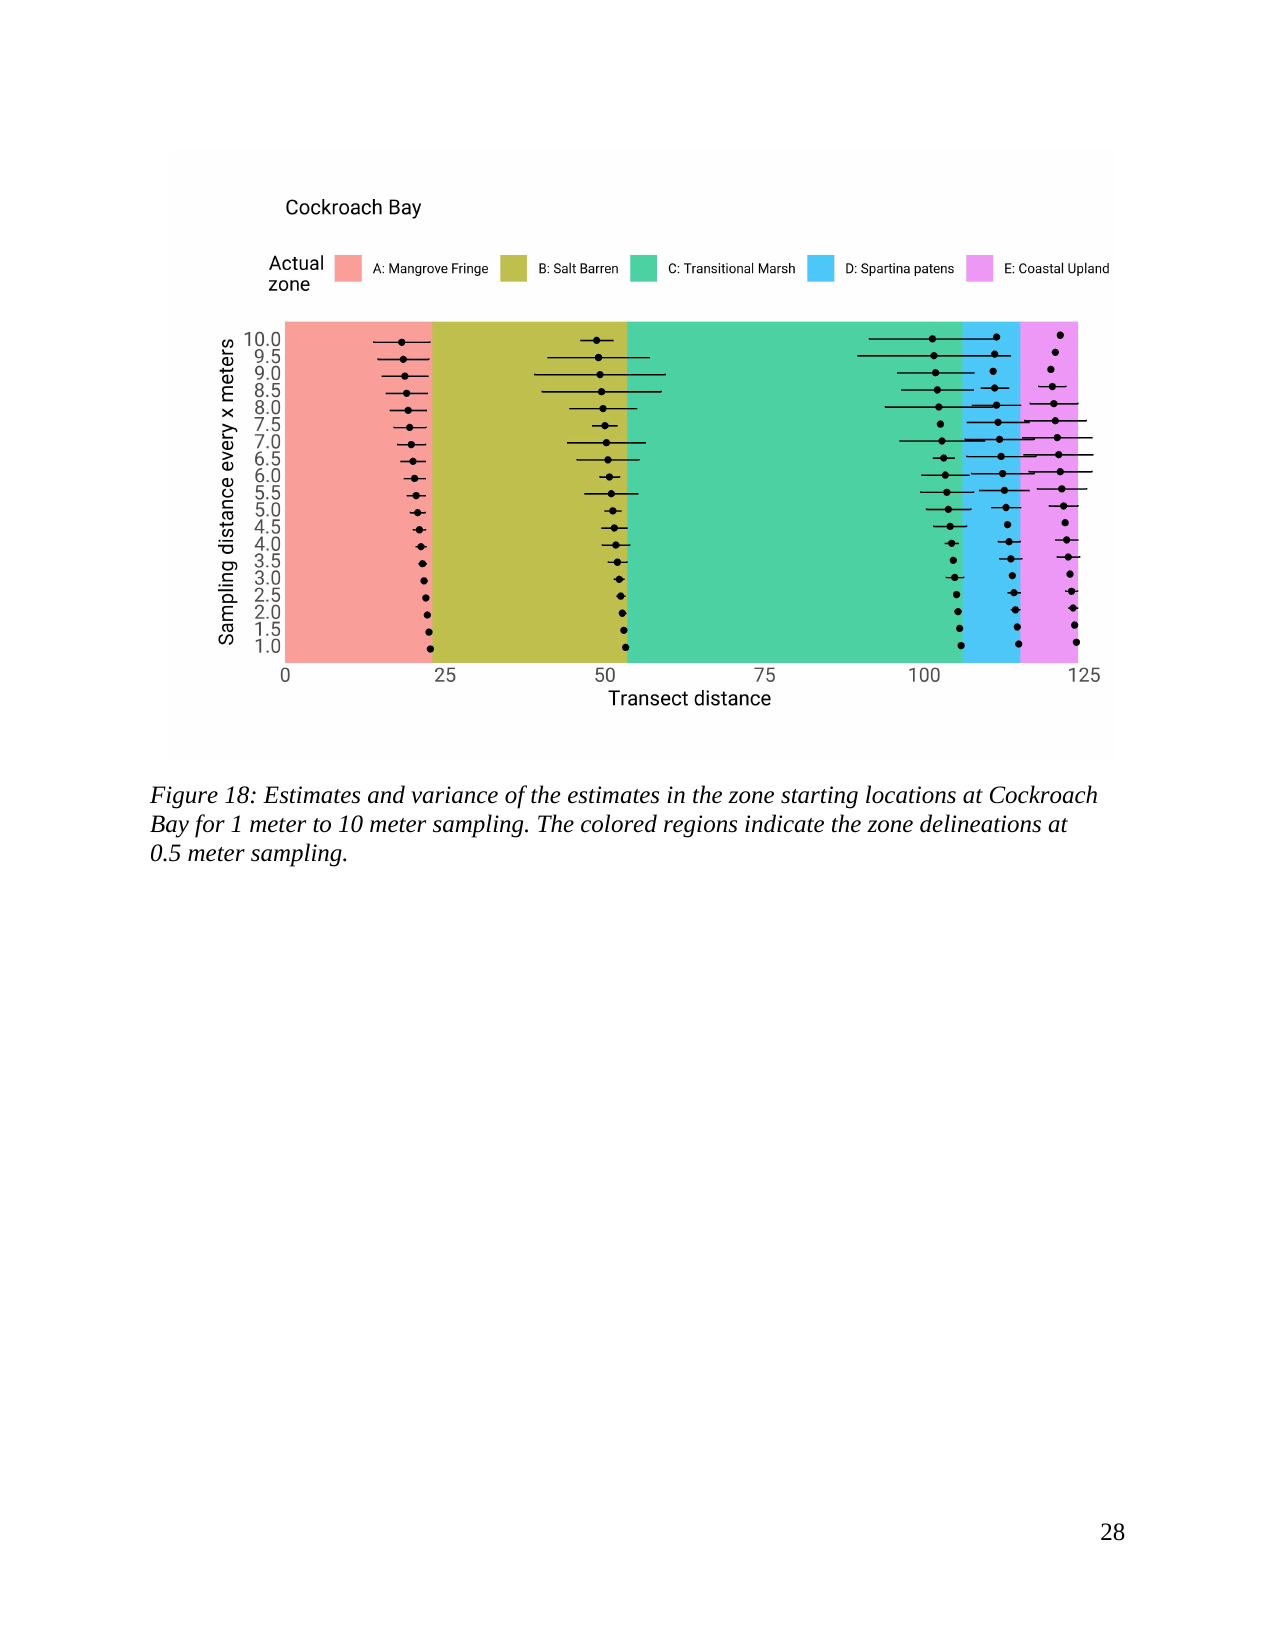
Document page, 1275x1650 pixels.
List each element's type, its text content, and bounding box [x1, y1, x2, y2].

picture [168, 150, 1114, 760]
table_header Figure 18: Estimates and variance of the estimates in the zone starting locations at Cockroach Bay for 1 meter to 10 meter sampling. The colored regions indicate the zone delineations at 0.5 meter sampling. [139, 150, 1114, 879]
